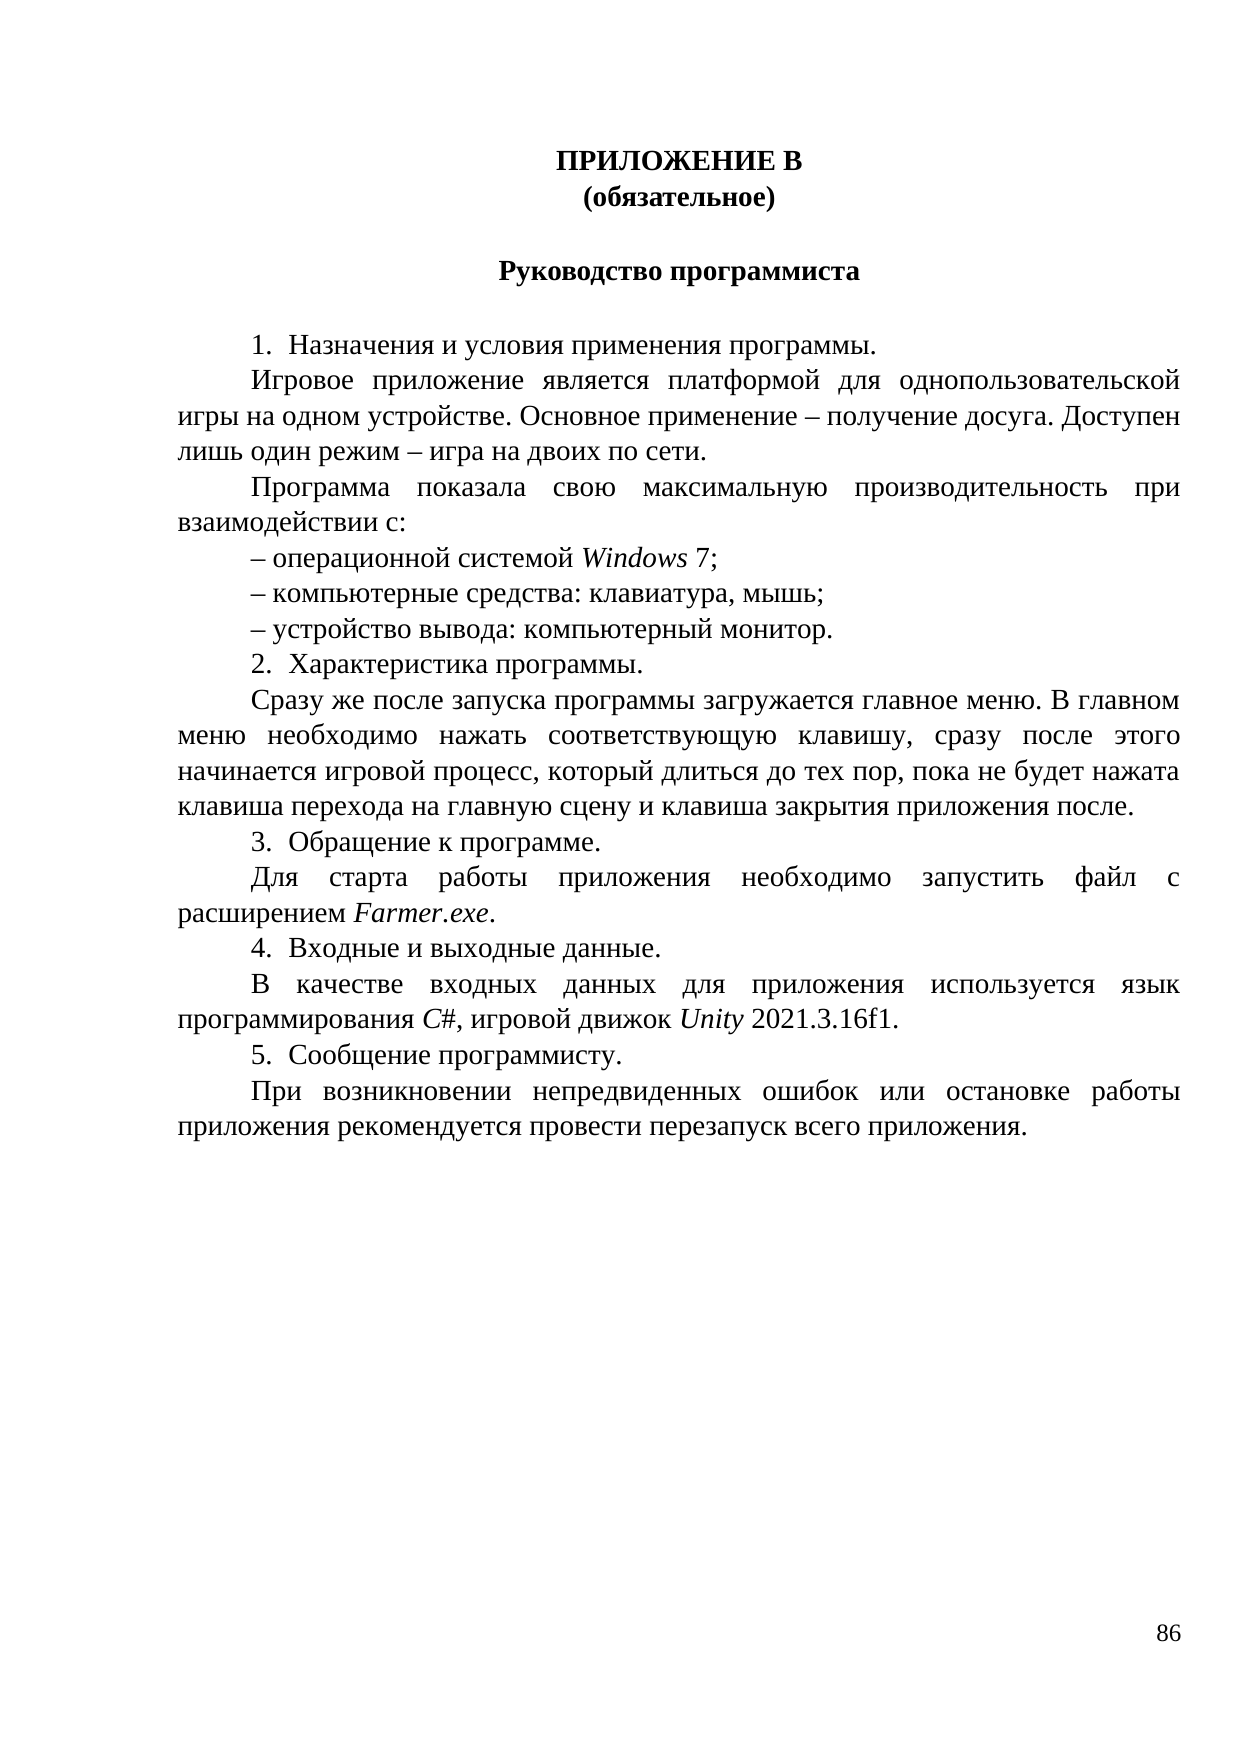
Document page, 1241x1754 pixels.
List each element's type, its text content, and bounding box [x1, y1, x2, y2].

text – устройство вывода: компьютерный монитор. [177, 611, 1181, 644]
text Руководство программиста [177, 253, 1181, 287]
text Для старта работы приложения необходимо запустить файл с расширением Farmer.exe. [177, 859, 1181, 929]
list Обращение к программе. [251, 824, 1181, 858]
text Игровое приложение является платформой для однопользовательской игры на одном устройстве. Основное применение – получение досуга. Доступен лишь один режим – игра на двоих по сети. [177, 362, 1181, 467]
text – операционной системой Windows 7; [177, 540, 1181, 573]
list Назначения и условия применения программы. [251, 327, 1181, 360]
list Входные и выходные данные. [251, 931, 1181, 964]
text При возникновении непредвиденных ошибок или остановке работы приложения рекомендуется провести перезапуск всего приложения. [177, 1073, 1181, 1142]
subtitle ПРИЛОЖЕНИЕ В [177, 143, 1181, 177]
text (обязательное) [177, 179, 1181, 213]
text В качестве входных данных для приложения используется язык программирования C#, игровой движок Unity 2021.3.16f1. [177, 966, 1181, 1035]
list Характеристика программы. [251, 646, 1181, 680]
list Сообщение программисту. [251, 1037, 1181, 1071]
text Сразу же после запуска программы загружается главное меню. В главном меню необходимо нажать соответствующую клавишу, сразу после этого начинается игровой процесс, который длиться до тех пор, пока не будет нажата клавиша перехода на главную сцену и клавиша закрытия приложения после. [177, 682, 1181, 822]
text Программа показала свою максимальную производительность при взаимодействии с: [177, 469, 1181, 538]
text – компьютерные средства: клавиатура, мышь; [177, 575, 1181, 609]
